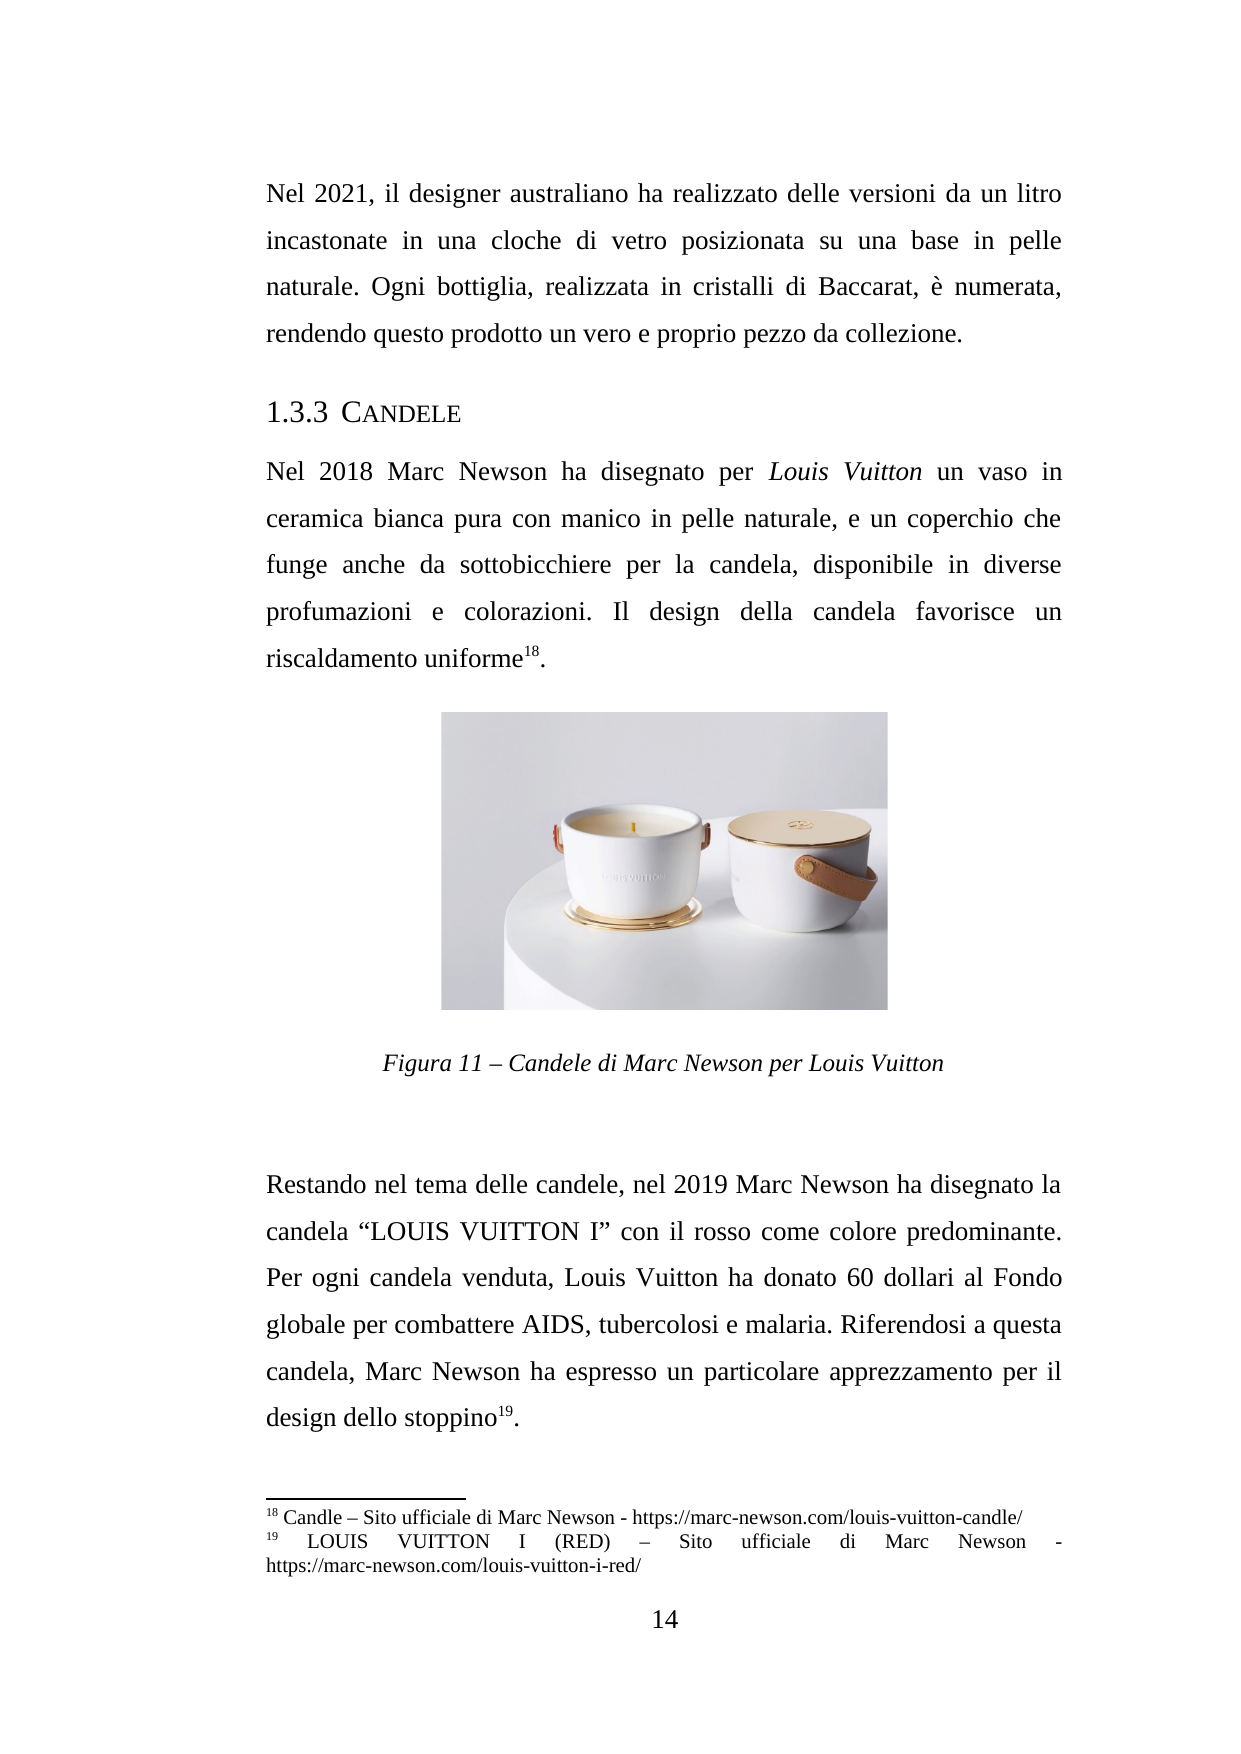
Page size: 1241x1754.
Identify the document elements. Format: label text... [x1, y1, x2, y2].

text Figura 11 – Candele di Marc Newson per Louis Vuitton [266, 1048, 1063, 1077]
text Restando nel tema delle candele, nel 2019 Marc Newson ha disegnato la candela “LOUIS VUITTON I” con il rosso come colore predominante. Per ogni candela venduta, Louis Vuitton ha donato 60 dollari al Fondo globale per combattere AIDS, tubercolosi e malaria. Riferendosi a questa candela, Marc Newson ha espresso un particolare apprezzamento per il design dello stoppino. [266, 1168, 1063, 1433]
text Nel 2021, il designer australiano ha realizzato delle versioni da un litro incastonate in una cloche di vetro posizionata su una base in pelle naturale. Ogni bottiglia, realizzata in cristalli di Baccarat, è numerata, rendendo questo prodotto un vero e proprio pezzo da collezione. [266, 177, 1063, 348]
subtitle Candele [266, 393, 1063, 429]
text Nel 2018 Marc Newson ha disegnato per Louis Vuitton un vaso in ceramica bianca pura con manico in pelle naturale, e un coperchio che funge anche da sottobicchiere per la candela, disponibile in diverse profumazioni e colorazioni. Il design della candela favorisce un riscaldamento uniforme. [266, 455, 1063, 673]
picture [441, 712, 888, 1010]
